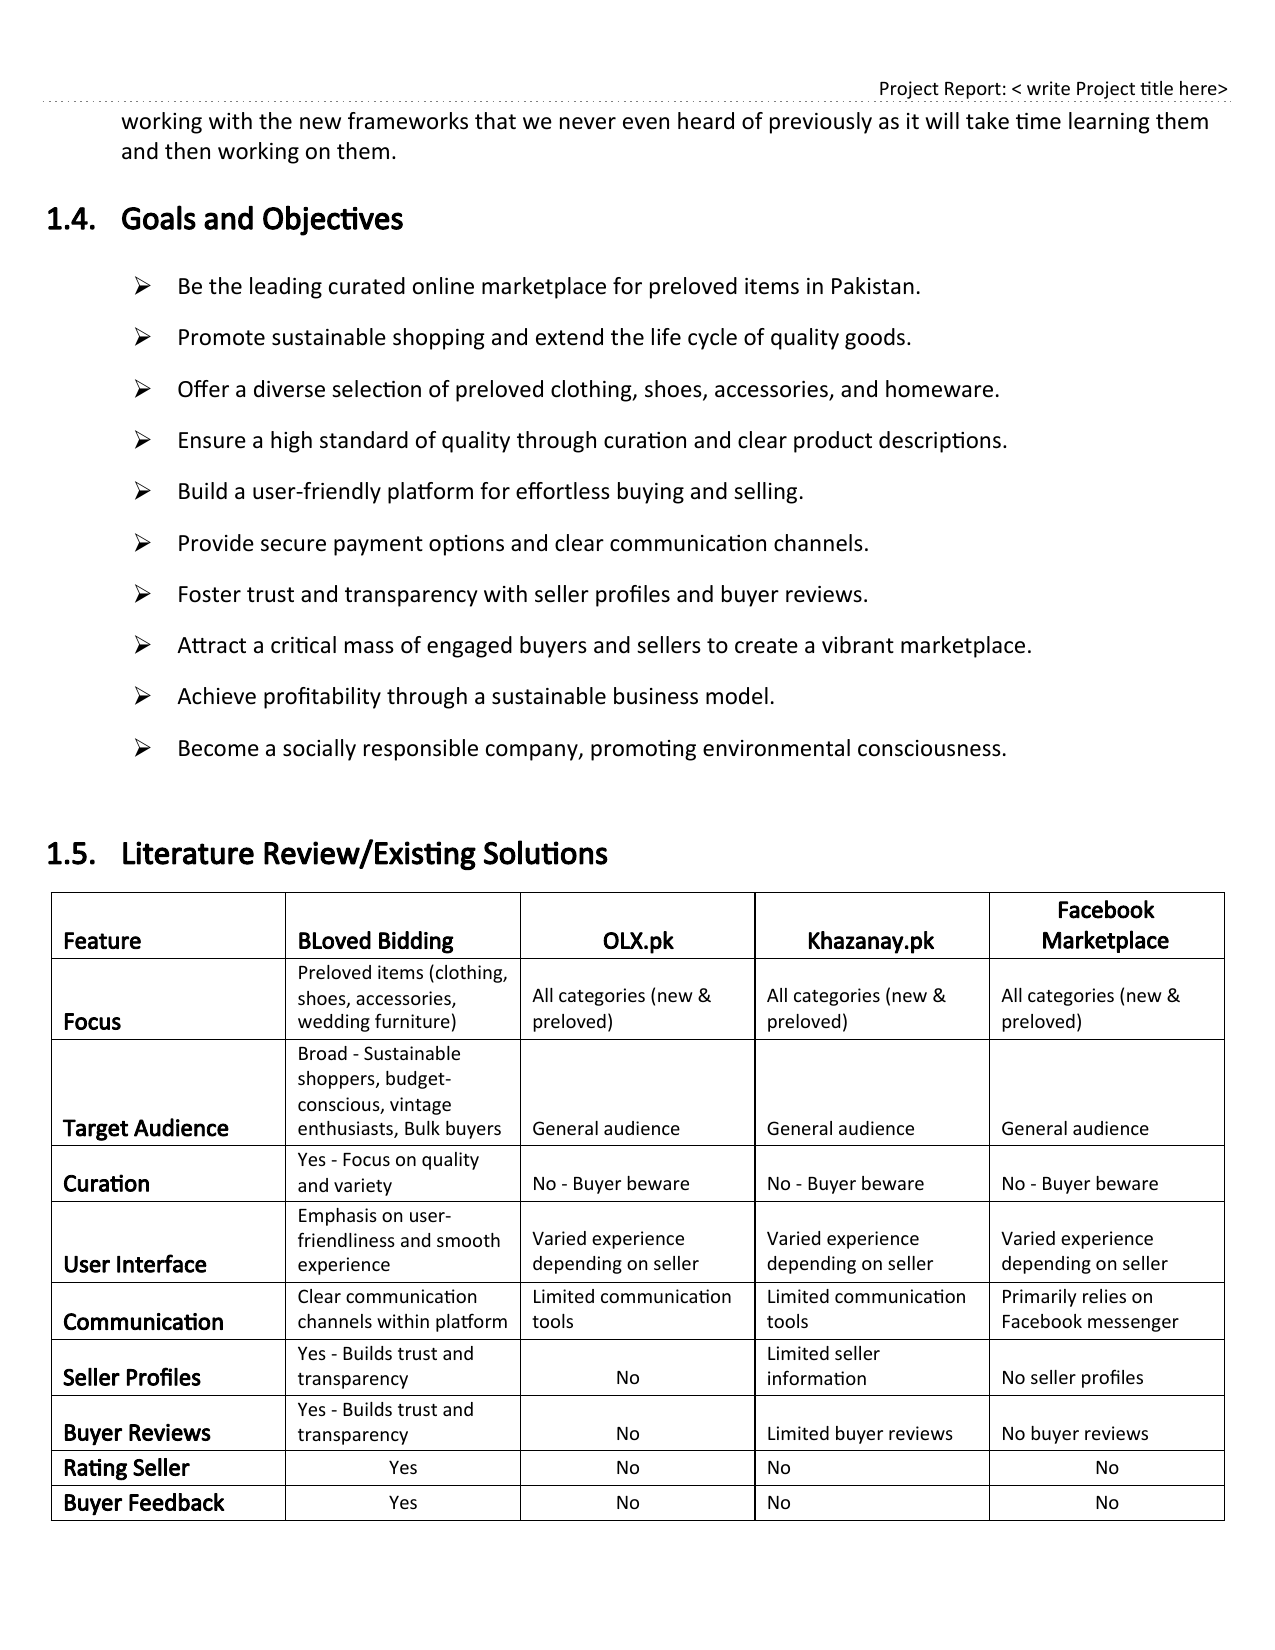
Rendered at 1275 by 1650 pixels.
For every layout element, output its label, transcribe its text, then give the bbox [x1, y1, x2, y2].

list Achieve profitability through a sustainable business model. [133, 668, 1237, 719]
list Promote sustainable shopping and extend the life cycle of quality goods. [133, 309, 1237, 360]
table_cell No [521, 1451, 754, 1485]
list Become a socially responsible company, promoting environmental consciousness. [133, 719, 1237, 770]
table_cell No [521, 1396, 754, 1450]
table_cell No [756, 1451, 989, 1485]
table_cell No [990, 1451, 1224, 1485]
table_cell No - Buyer beware [521, 1146, 754, 1201]
table_cell Varied experience depending on seller [521, 1202, 754, 1282]
list Build a user-friendly platform for effortless buying and selling. [133, 463, 1237, 514]
table_cell Yes [286, 1486, 520, 1520]
subtitle Literature Review/Existing Solutions [46, 831, 1237, 872]
table_header OLX.pk [521, 893, 754, 958]
table_cell Limited communication tools [521, 1283, 754, 1339]
table_header BLoved Bidding [286, 893, 520, 958]
table_cell No [521, 1340, 754, 1395]
table_cell Emphasis on user- friendliness and smooth experience [286, 1202, 520, 1282]
table_cell No [756, 1486, 989, 1520]
table_cell No buyer reviews [990, 1396, 1224, 1450]
list Be the leading curated online marketplace for preloved items in Pakistan. [133, 258, 1237, 309]
list Attract a critical mass of engaged buyers and sellers to create a vibrant marketplace. [133, 617, 1237, 668]
table_cell Rating Seller [52, 1451, 285, 1485]
list Offer a diverse selection of preloved clothing, shoes, accessories, and homeware. [133, 360, 1237, 412]
table_cell Buyer Reviews [52, 1396, 285, 1450]
table_header Facebook Marketplace [990, 893, 1224, 958]
table_cell All categories (new & preloved) [990, 959, 1224, 1039]
table_cell All categories (new & preloved) [756, 959, 989, 1039]
table_cell Curation [52, 1146, 285, 1201]
table_header Feature [52, 893, 285, 958]
list Ensure a high standard of quality through curation and clear product descriptions. [133, 412, 1237, 463]
table_cell Limited seller information [756, 1340, 989, 1395]
subtitle Goals and Objectives [46, 197, 1237, 237]
table_cell Varied experience depending on seller [756, 1202, 989, 1282]
table_header Khazanay.pk [756, 893, 989, 958]
table_cell Broad - Sustainable shoppers, budget- conscious, vintage enthusiasts, Bulk buyers [286, 1040, 520, 1145]
table_cell Limited buyer reviews [756, 1396, 989, 1450]
table_cell No [990, 1486, 1224, 1520]
list Foster trust and transparency with seller profiles and buyer reviews. [133, 565, 1237, 617]
table_cell All categories (new & preloved) [521, 959, 754, 1039]
table_cell User Interface [52, 1202, 285, 1282]
table_cell General audience [990, 1040, 1224, 1145]
table_cell No - Buyer beware [756, 1146, 989, 1201]
table_cell General audience [521, 1040, 754, 1145]
table_cell No [521, 1486, 754, 1520]
table_cell Seller Profiles [52, 1340, 285, 1395]
table_cell General audience [756, 1040, 989, 1145]
table_cell Communication [52, 1283, 285, 1339]
table_cell Buyer Feedback [52, 1486, 285, 1520]
table_cell Yes [286, 1451, 520, 1485]
list Provide secure payment options and clear communication channels. [133, 514, 1237, 565]
table_cell Primarily relies on Facebook messenger [990, 1283, 1224, 1339]
table_cell No seller profiles [990, 1340, 1224, 1395]
table_cell Target Audience [52, 1040, 285, 1145]
table_cell No - Buyer beware [990, 1146, 1224, 1201]
table_cell Yes - Builds trust and transparency [286, 1340, 520, 1395]
table_cell Clear communication channels within platform [286, 1283, 520, 1339]
table_cell Yes - Focus on quality and variety [286, 1146, 520, 1201]
text working with the new frameworks that we never even heard of previously as it will take time learning them and then working on them. [121, 105, 1237, 166]
table_cell Varied experience depending on seller [990, 1202, 1224, 1282]
table_cell Focus [52, 959, 285, 1039]
table_cell Yes - Builds trust and transparency [286, 1396, 520, 1450]
table_cell Limited communication tools [756, 1283, 989, 1339]
table_cell Preloved items (clothing, shoes, accessories, wedding furniture) [286, 959, 520, 1039]
